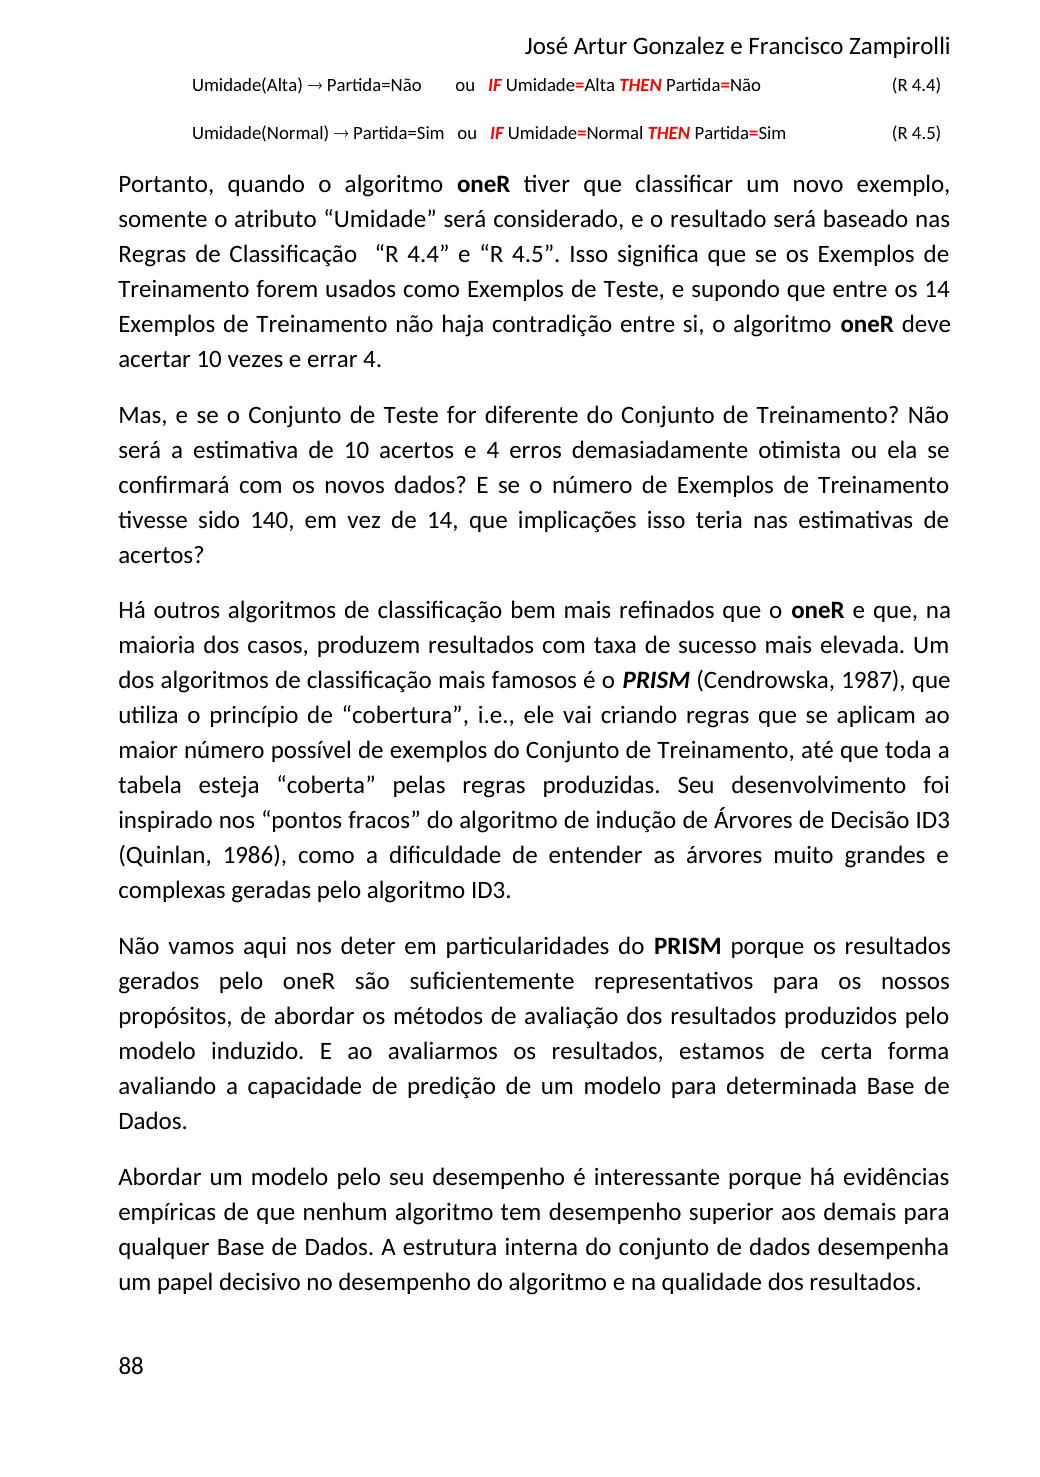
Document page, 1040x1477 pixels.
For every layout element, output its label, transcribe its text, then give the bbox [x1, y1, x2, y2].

text Abordar um modelo pelo seu desempenho é interessante porque há evidências empíricas de que nenhum algoritmo tem desempenho superior aos demais para qualquer Base de Dados. A estrutura interna do conjunto de dados desempenha um papel decisivo no desempenho do algoritmo e na qualidade dos resultados. [118, 1161, 951, 1297]
text Há outros algoritmos de classificação bem mais refinados que o oneR e que, na maioria dos casos, produzem resultados com taxa de sucesso mais elevada. Um dos algoritmos de classificação mais famosos é o PRISM (Cendrowska, 1987), que utiliza o princípio de “cobertura”, i.e., ele vai criando regras que se aplicam ao maior número possível de exemplos do Conjunto de Treinamento, até que toda a tabela esteja “coberta” pelas regras produzidas. Seu desenvolvimento foi inspirado nos “pontos fracos” do algoritmo de indução de Árvores de Decisão ID3 (Quinlan, 1986), como a dificuldade de entender as árvores muito grandes e complexas geradas pelo algoritmo ID3. [118, 595, 951, 905]
text Não vamos aqui nos deter em particularidades do PRISM porque os resultados gerados pelo oneR são suficientemente representativos para os nossos propósitos, de abordar os métodos de avaliação dos resultados produzidos pelo modelo induzido. E ao avaliarmos os resultados, estamos de certa forma avaliando a capacidade de predição de um modelo para determinada Base de Dados. [118, 931, 951, 1136]
text Mas, e se o Conjunto de Teste for diferente do Conjunto de Treinamento? Não será a estimativa de 10 acertos e 4 erros demasiadamente otimista ou ela se confirmará com os novos dados? E se o número de Exemplos de Treinamento tivesse sido 140, em vez de 14, que implicações isso teria nas estimativas de acertos? [118, 399, 951, 569]
text Portanto, quando o algoritmo oneR tiver que classificar um novo exemplo, somente o atributo “Umidade” será considerado, e o resultado será baseado nas Regras de Classificação “R 4.4” e “R 4.5”. Isso significa que se os Exemplos de Treinamento forem usados como Exemplos de Teste, e supondo que entre os 14 Exemplos de Treinamento não haja contradição entre si, o algoritmo oneR deve acertar 10 vezes e errar 4. [118, 168, 951, 373]
text Umidade(Normal) Partida=Sim ou IF Umidade=Normal THEN Partida=Sim (R 4.5) [118, 121, 951, 144]
text Umidade(Alta) Partida=Não ou IF Umidade=Alta THEN Partida=Não (R 4.4) [118, 74, 951, 97]
